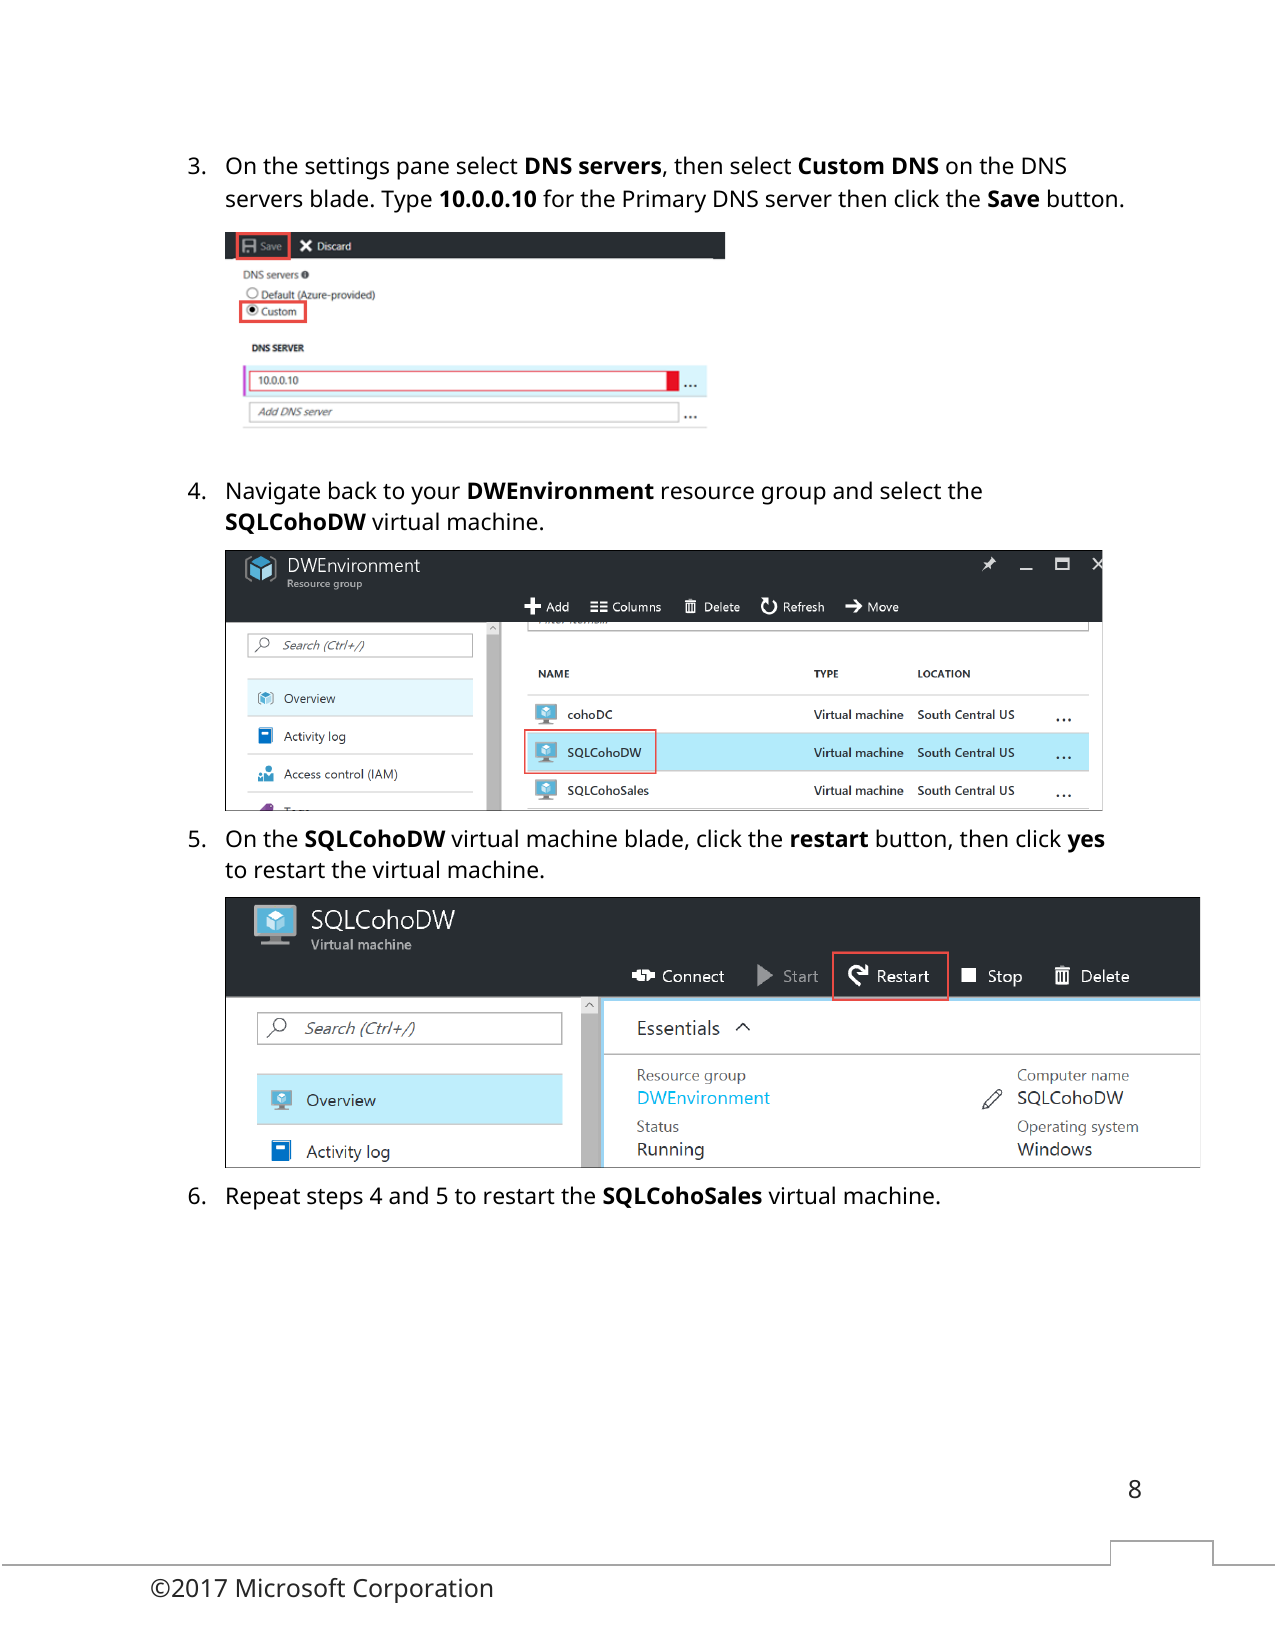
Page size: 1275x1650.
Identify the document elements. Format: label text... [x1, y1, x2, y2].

picture [225, 232, 726, 463]
picture [225, 897, 1200, 1168]
picture [225, 550, 1103, 811]
list On the SQLCohoDW virtual machine blade, click the restart button, then click yes to restart the virtual machine. [187, 823, 1125, 885]
list On the settings pane select DNS servers, then select Custom DNS on the DNS servers blade. Type 10.0.0.10 for the Primary DNS server then click the Save button. [187, 150, 1125, 214]
list Repeat steps 4 and 5 to restart the SQLCohoSales virtual machine. [187, 1180, 1125, 1211]
list Navigate back to your DWEnvironment resource group and select the SQLCohoDW virtual machine. [187, 475, 1125, 538]
